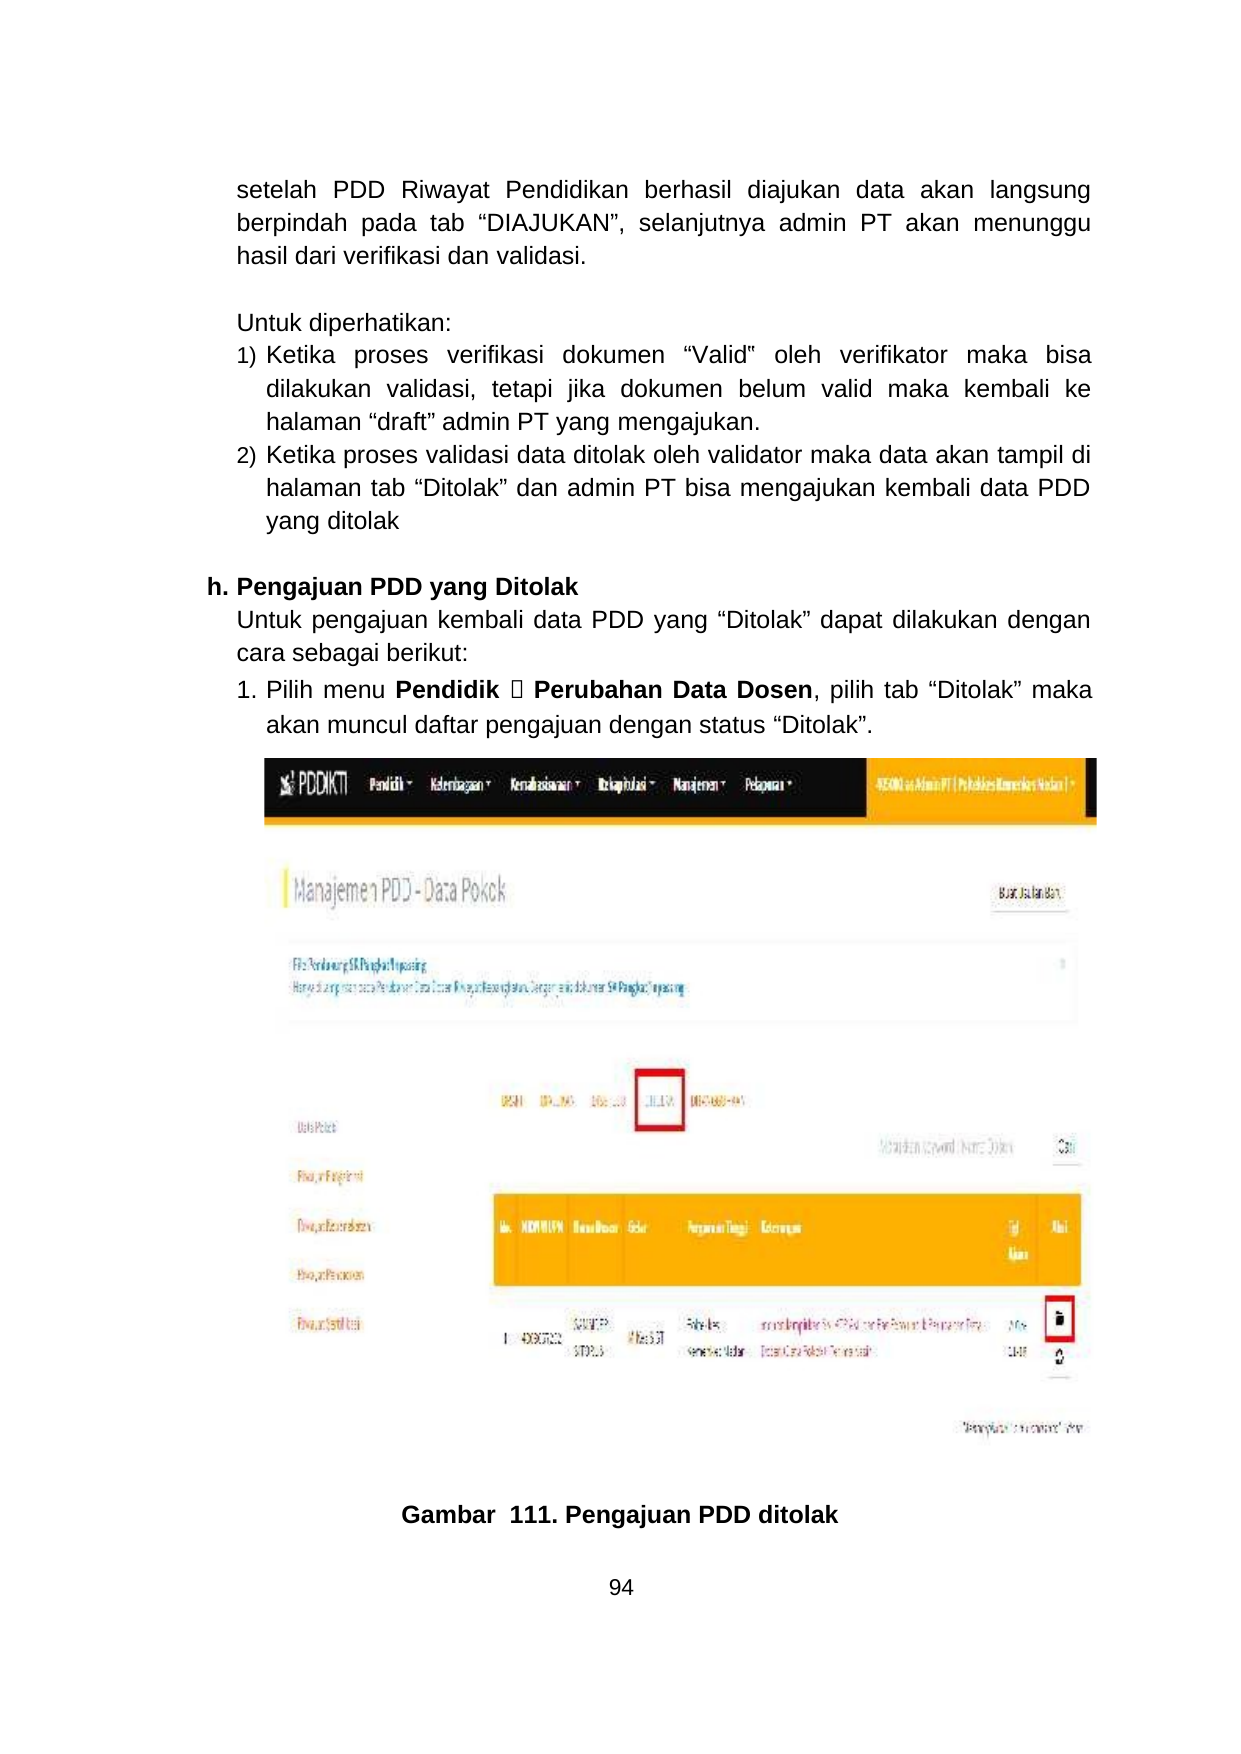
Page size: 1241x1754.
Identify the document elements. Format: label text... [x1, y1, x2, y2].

text setelah PDD Riwayat Pendidikan berhasil diajukan data akan langsung berpindah pada tab “DIAJUKAN”, selanjutnya admin PT akan menunggu hasil dari verifikasi dan validasi. [236, 175, 1093, 270]
subtitle Gambar 111. Pengajuan PDD ditolak [401, 1500, 1109, 1528]
picture [264, 758, 1097, 1452]
list Ketika proses verifikasi dokumen “Valid‟ oleh verifikator maka bisa dilakukan validasi, tetapi jika dokumen belum valid maka kembali ke halaman “draft” admin PT yang mengajukan. [236, 341, 1093, 435]
text Untuk pengajuan kembali data PDD yang “Ditolak” dapat dilakukan dengan cara sebagai berikut: [236, 605, 1092, 667]
subtitle Pengajuan PDD yang Ditolak [207, 572, 1109, 601]
list Pilih menu Pendidik  Perubahan Data Dosen, pilih tab “Ditolak” maka akan muncul daftar pengajuan dengan status “Ditolak”. [236, 671, 1093, 738]
text Untuk diperhatikan: [236, 307, 1109, 336]
list Ketika proses validasi data ditolak oleh validator maka data akan tampil di halaman tab “Ditolak” dan admin PT bisa mengajukan kembali data PDD yang ditolak [236, 440, 1092, 535]
